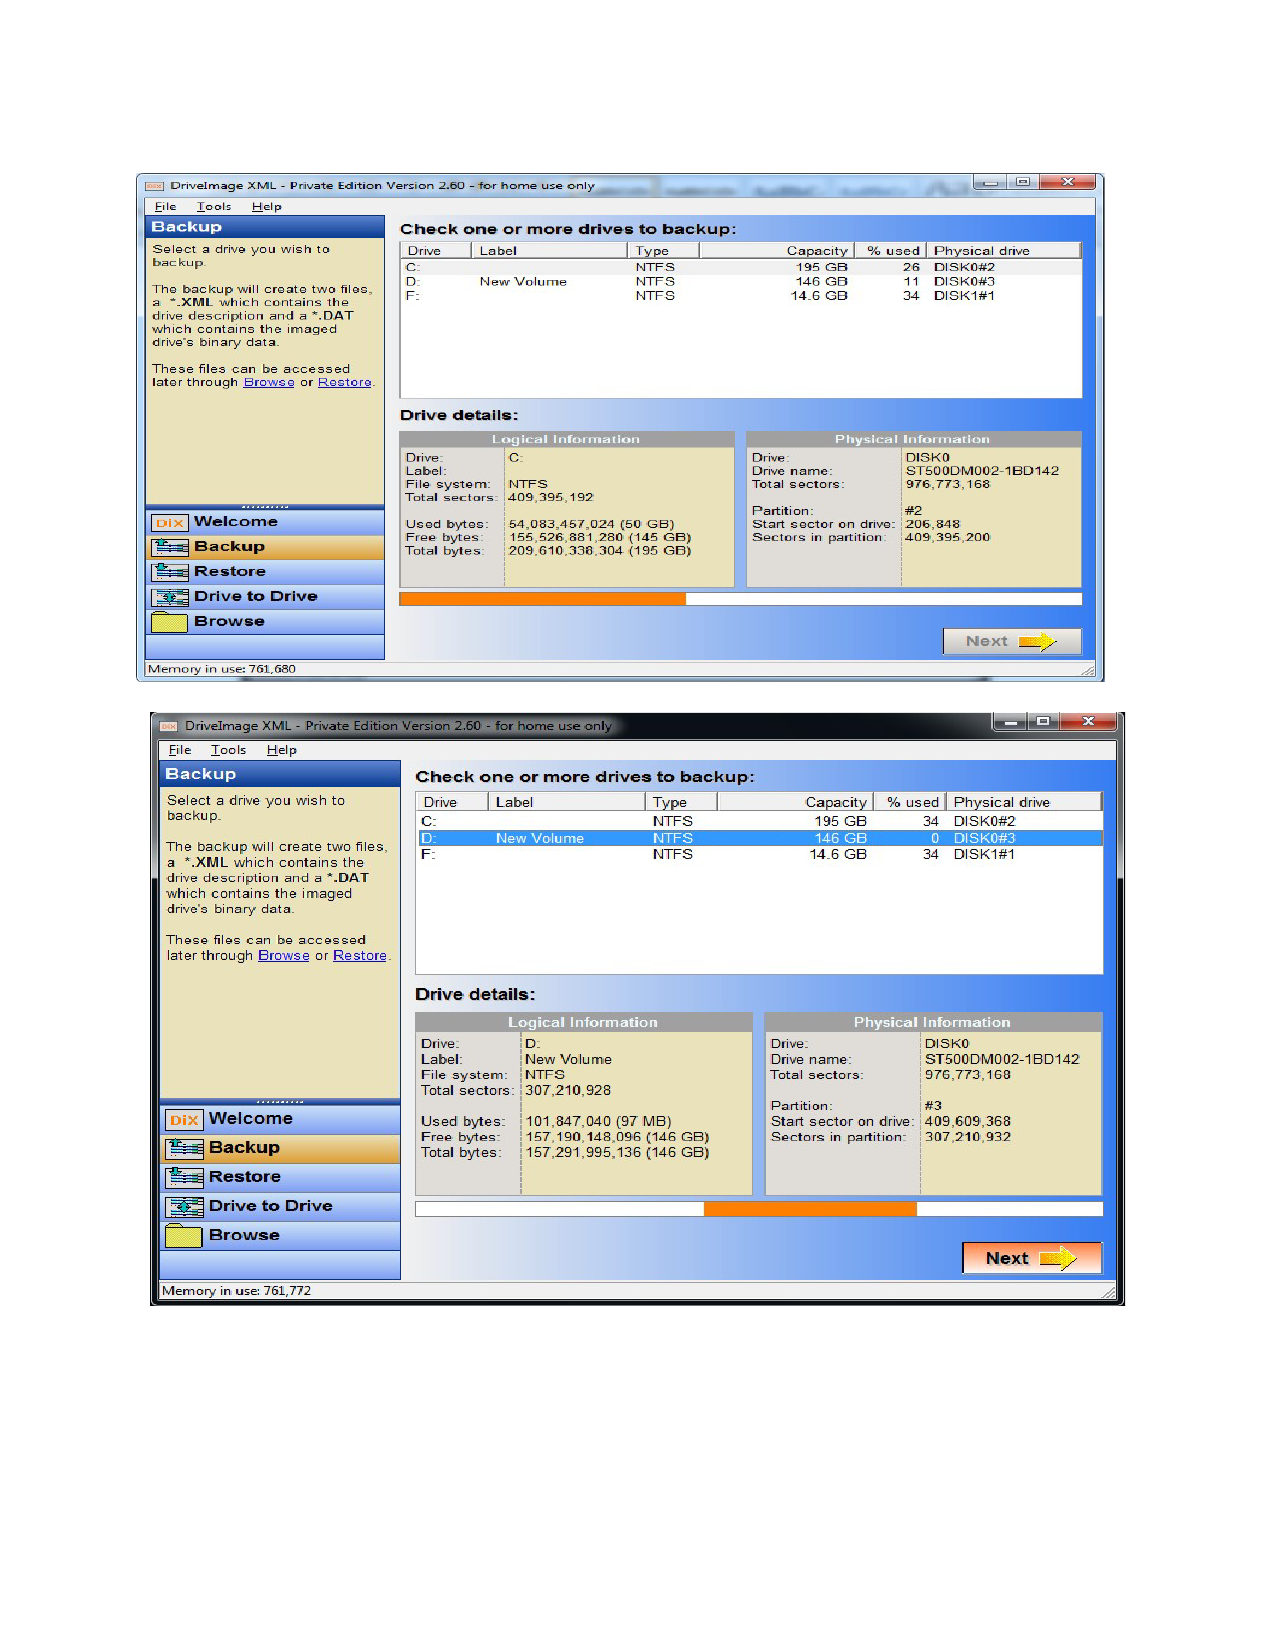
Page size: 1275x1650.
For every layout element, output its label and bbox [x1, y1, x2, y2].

picture [150, 712, 1125, 1306]
picture [136, 173, 1105, 682]
